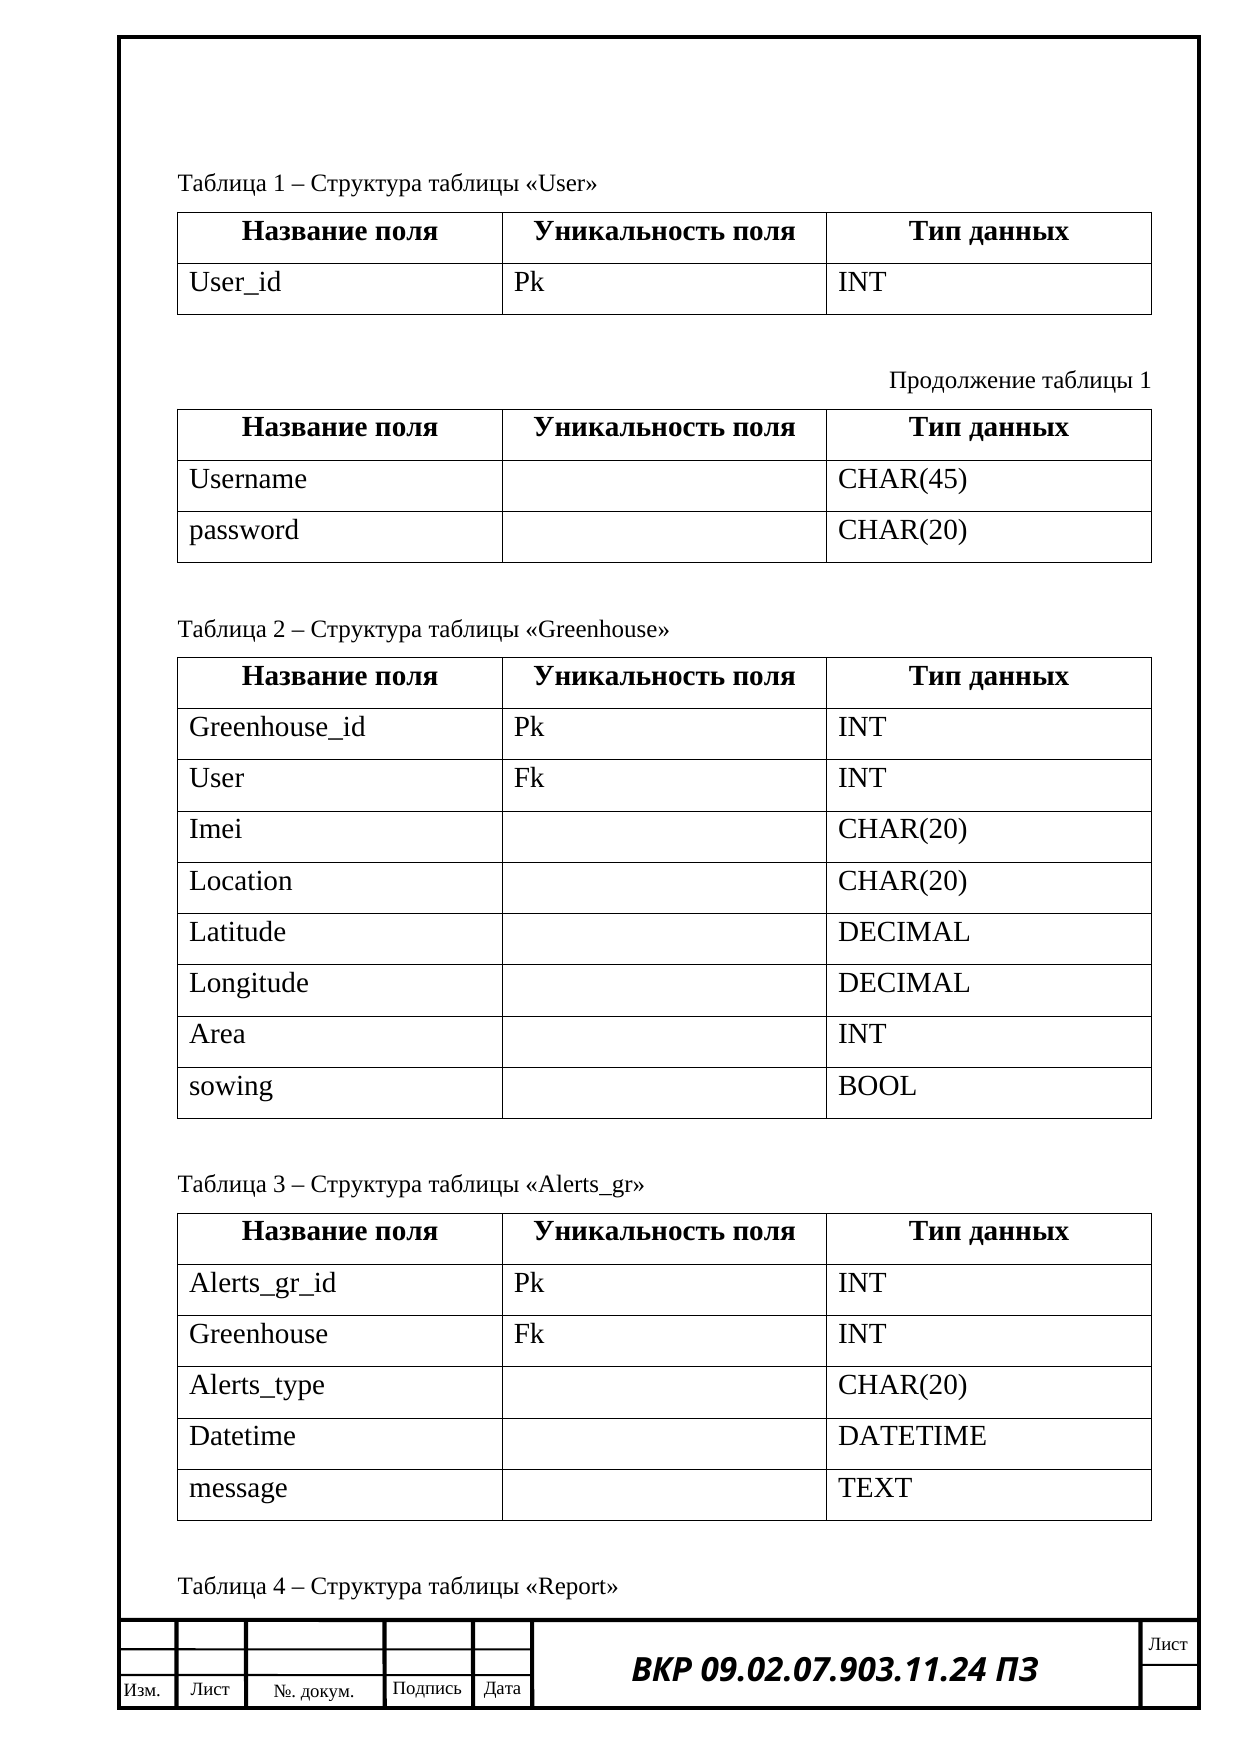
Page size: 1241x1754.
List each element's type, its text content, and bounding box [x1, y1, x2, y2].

table_cell [503, 965, 826, 1016]
table_cell Datetime [178, 1419, 502, 1469]
list Таблица 4 – Структура таблицы «Report» [177, 1571, 1152, 1600]
table_header Тип данных [827, 410, 1151, 460]
table_cell Fk [503, 760, 826, 811]
table_cell Longitude [178, 965, 502, 1016]
table_cell Username [178, 461, 502, 511]
table_cell message [178, 1470, 502, 1520]
table_cell Fk [503, 1316, 826, 1366]
table_cell [503, 1367, 826, 1417]
table_cell Greenhouse_id [178, 709, 502, 759]
table_cell Location [178, 863, 502, 913]
table_cell DECIMAL [827, 965, 1151, 1016]
table_cell DECIMAL [827, 914, 1151, 964]
table_cell [503, 461, 826, 511]
table_header Название поля [178, 658, 502, 708]
table_cell INT [827, 1265, 1151, 1315]
table_cell Latitude [178, 914, 502, 964]
table_header Уникальность поля [503, 658, 826, 708]
table_cell [503, 512, 826, 562]
table_cell password [178, 512, 502, 562]
list Таблица 1 – Структура таблицы «User» [177, 168, 1152, 197]
table_header Тип данных [827, 1214, 1151, 1264]
table_cell INT [827, 1017, 1151, 1067]
table_cell BOOL [827, 1068, 1151, 1118]
table_cell [503, 1419, 826, 1469]
table_cell CHAR(20) [827, 512, 1151, 562]
table_header Уникальность поля [503, 410, 826, 460]
table_cell Pk [503, 264, 826, 314]
table_cell INT [827, 760, 1151, 811]
table_cell CHAR(20) [827, 1367, 1151, 1417]
list Продолжение таблицы 1 [177, 365, 1152, 394]
table_cell CHAR(45) [827, 461, 1151, 511]
table_cell [503, 863, 826, 913]
table_header Название поля [178, 410, 502, 460]
table_cell [503, 914, 826, 964]
table_cell INT [827, 709, 1151, 759]
table_cell Alerts_type [178, 1367, 502, 1417]
table_cell TEXT [827, 1470, 1151, 1520]
table_cell User [178, 760, 502, 811]
table_header Название поля [178, 213, 502, 263]
table_cell Alerts_gr_id [178, 1265, 502, 1315]
table_cell CHAR(20) [827, 812, 1151, 862]
table_cell CHAR(20) [827, 863, 1151, 913]
table_cell [503, 1068, 826, 1118]
table_cell DATETIME [827, 1419, 1151, 1469]
table_cell [503, 1470, 826, 1520]
table_header Тип данных [827, 658, 1151, 708]
table_cell Pk [503, 1265, 826, 1315]
table_cell [503, 1017, 826, 1067]
table_cell Area [178, 1017, 502, 1067]
list Таблица 3 – Структура таблицы «Alerts_gr» [177, 1169, 1152, 1198]
table_cell User_id [178, 264, 502, 314]
table_cell INT [827, 1316, 1151, 1366]
table_cell Greenhouse [178, 1316, 502, 1366]
table_header Название поля [178, 1214, 502, 1264]
list Таблица 2 – Структура таблицы «Greenhouse» [177, 614, 1152, 642]
table_cell [503, 812, 826, 862]
table_header Уникальность поля [503, 1214, 826, 1264]
table_header Уникальность поля [503, 213, 826, 263]
table_cell Pk [503, 709, 826, 759]
table_cell sowing [178, 1068, 502, 1118]
table_cell Imei [178, 812, 502, 862]
table_header Тип данных [827, 213, 1151, 263]
table_cell INT [827, 264, 1151, 314]
